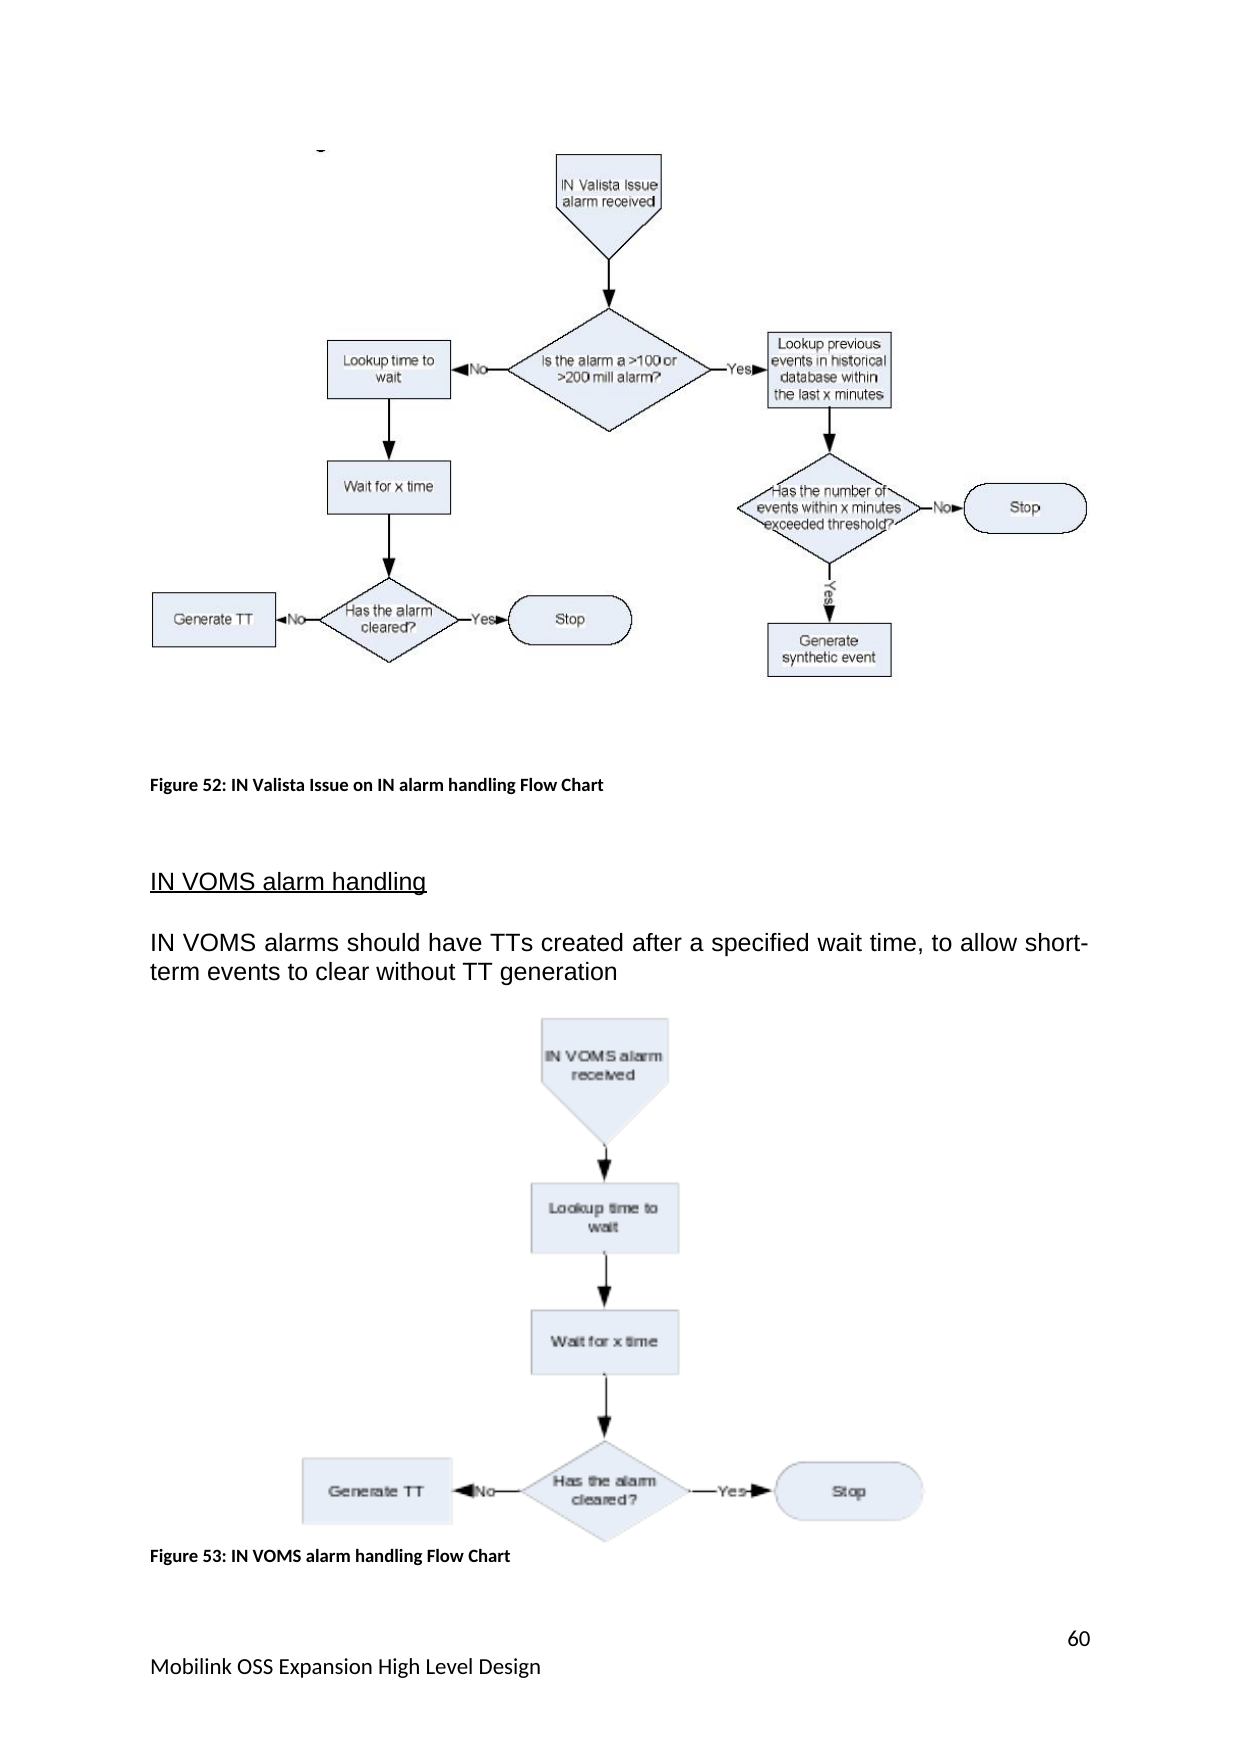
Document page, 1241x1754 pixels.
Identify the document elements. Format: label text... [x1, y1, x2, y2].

subtitle IN VOMS alarm handling [150, 867, 1090, 895]
text Figure 53: IN VOMS alarm handling Flow Chart [150, 1545, 1090, 1568]
text IN VOMS alarms should have TTs created after a specified wait time, to allow short-term events to clear without TT generation [150, 928, 1090, 986]
text Figure 52: IN Valista Issue on IN alarm handling Flow Chart [150, 774, 1090, 796]
picture [150, 150, 1091, 774]
